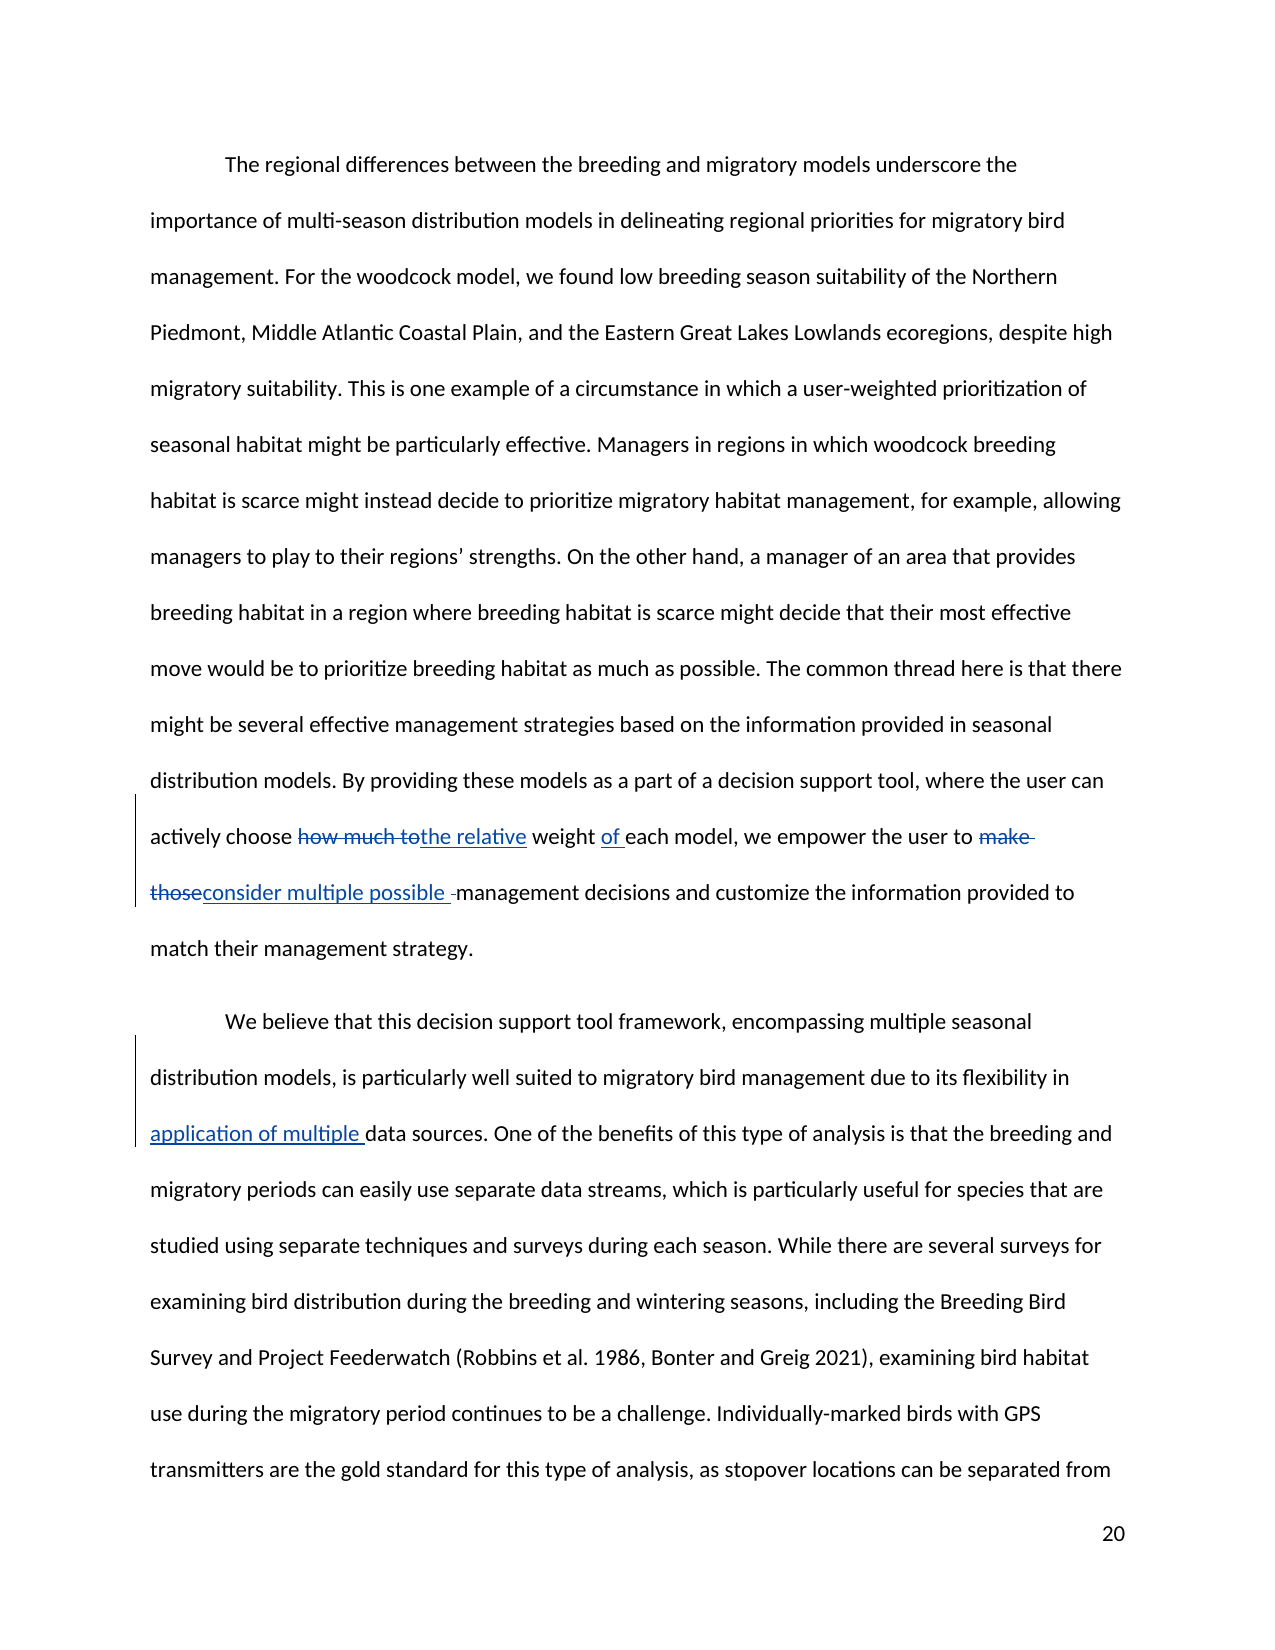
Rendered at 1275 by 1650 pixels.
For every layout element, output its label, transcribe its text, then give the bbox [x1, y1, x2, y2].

text The regional differences between the breeding and migratory models underscore the importance of multi-season distribution models in delineating regional priorities for migratory bird management. For the woodcock model, we found low breeding season suitability of the Northern Piedmont, Middle Atlantic Coastal Plain, and the Eastern Great Lakes Lowlands ecoregions, despite high migratory suitability. This is one example of a circumstance in which a user-weighted prioritization of seasonal habitat might be particularly effective. Managers in regions in which woodcock breeding habitat is scarce might instead decide to prioritize migratory habitat management, for example, allowing managers to play to their regions’ strengths. On the other hand, a manager of an area that provides breeding habitat in a region where breeding habitat is scarce might decide that their most effective move would be to prioritize breeding habitat as much as possible. The common thread here is that there might be several effective management strategies based on the information provided in seasonal distribution models. By providing these models as a part of a decision support tool, where the user can actively choose weight each model, we empower the user to management decisions and customize the information provided to match their management strategy. [150, 150, 1125, 963]
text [150, 1007, 1125, 1484]
